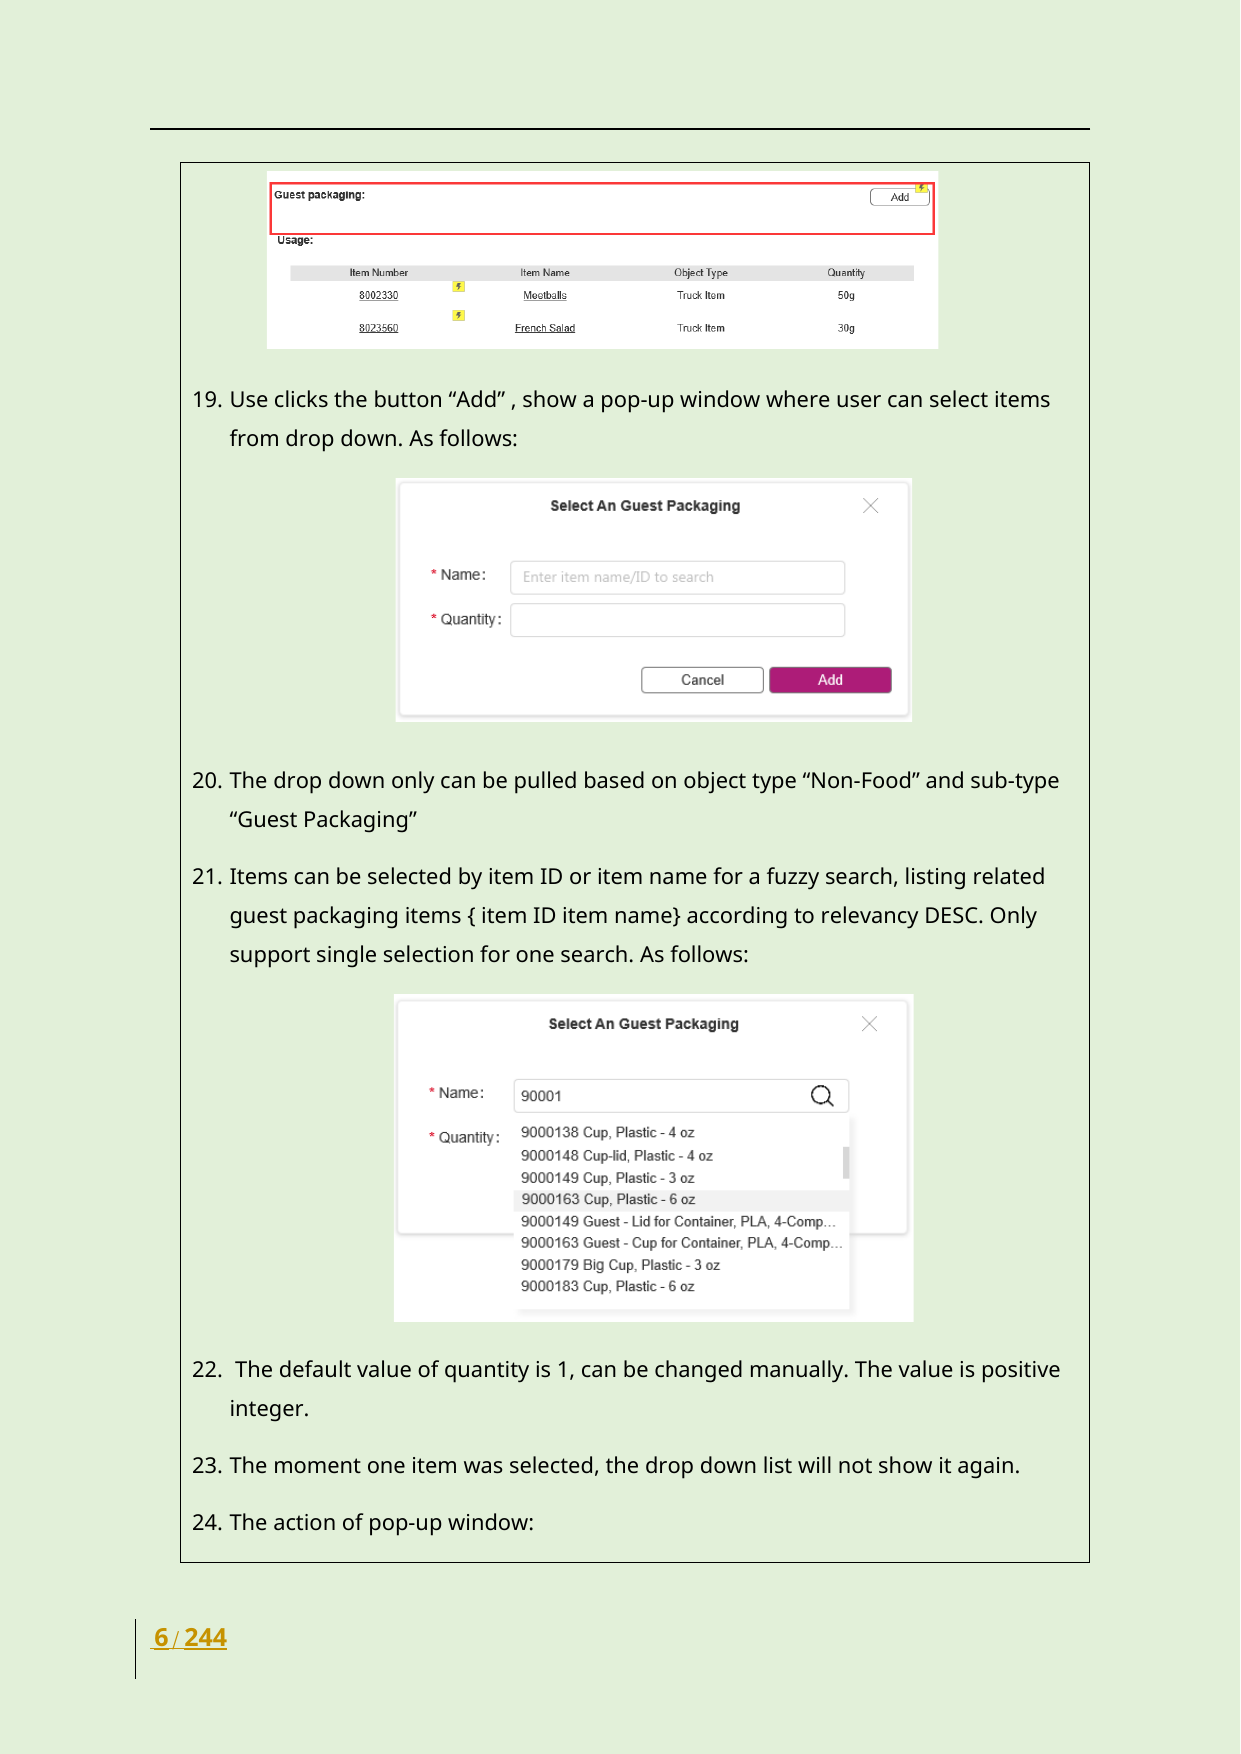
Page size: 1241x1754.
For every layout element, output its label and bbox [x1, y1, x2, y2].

picture [395, 478, 913, 722]
table_cell [181, 163, 1089, 1562]
picture [266, 171, 939, 349]
picture [393, 994, 914, 1322]
